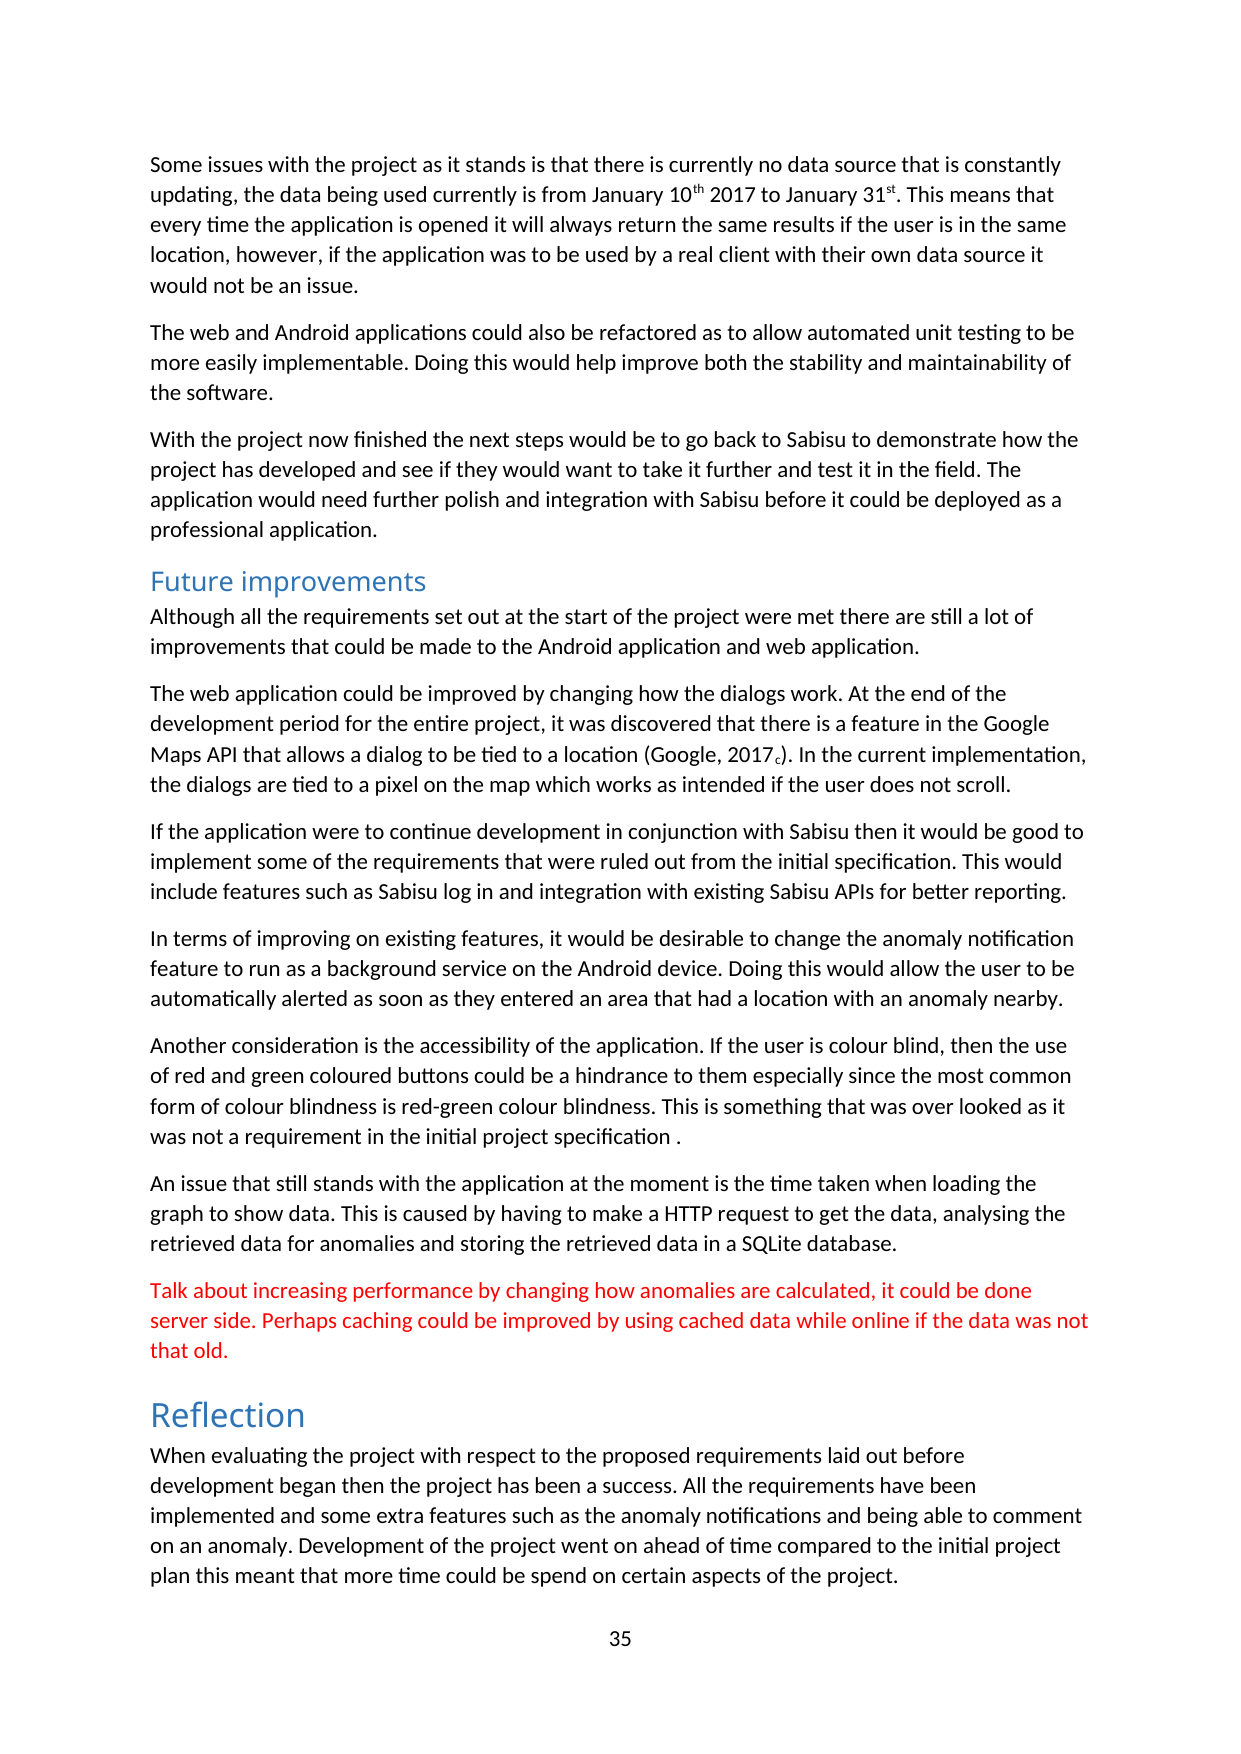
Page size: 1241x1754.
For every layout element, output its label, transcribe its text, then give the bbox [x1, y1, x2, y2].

text Another consideration is the accessibility of the application. If the user is colour blind, then the use of red and green coloured buttons could be a hindrance to them especially since the most common form of colour blindness is red-green colour blindness. This is something that was over looked as it was not a requirement in the initial project specification . [150, 1031, 1090, 1150]
subtitle Reflection [150, 1392, 1090, 1437]
text If the application were to continue development in conjunction with Sabisu then it would be good to implement some of the requirements that were ruled out from the initial specification. This would include features such as Sabisu log in and integration with existing Sabisu APIs for better reporting. [150, 817, 1090, 905]
text The web application could be improved by changing how the dialogs work. At the end of the development period for the entire project, it was discovered that there is a feature in the Google Maps API that allows a dialog to be tied to a location (Google, 2017c). In the current implementation, the dialogs are tied to a pixel on the map which works as intended if the user does not scroll. [150, 679, 1090, 798]
text The web and Android applications could also be refactored as to allow automated unit testing to be more easily implementable. Doing this would help improve both the stability and maintainability of the software. [150, 318, 1090, 406]
text Although all the requirements set out at the start of the project were met there are still a lot of improvements that could be made to the Android application and web application. [150, 602, 1090, 661]
text With the project now finished the next steps would be to go back to Sabisu to demonstrate how the project has developed and see if they would want to take it further and test it in the field. The application would need further polish and integration with Sabisu before it could be deployed as a professional application. [150, 425, 1090, 544]
text In terms of improving on existing features, it would be desirable to change the anomaly notification feature to run as a background service on the Android device. Doing this would allow the user to be automatically alerted as soon as they entered an area that had a location with an anomaly nearby. [150, 924, 1090, 1013]
text Talk about increasing performance by changing how anomalies are calculated, it could be done server side. Perhaps caching could be improved by using cached data while online if the data was not that old. [150, 1276, 1090, 1365]
text When evaluating the project with respect to the proposed requirements laid out before development began then the project has been a success. All the requirements have been implemented and some extra features such as the anomaly notifications and being able to comment on an anomaly. Development of the project went on ahead of time compared to the initial project plan this meant that more time could be spend on certain aspects of the project. [150, 1441, 1090, 1590]
subtitle Future improvements [150, 562, 1090, 599]
text An issue that still stands with the application at the moment is the time taken when loading the graph to show data. This is caused by having to make a HTTP request to get the data, analysing the retrieved data for anomalies and storing the retrieved data in a SQLite database. [150, 1169, 1090, 1257]
text Some issues with the project as it stands is that there is currently no data source that is constantly updating, the data being used currently is from January 10th 2017 to January 31st. This means that every time the application is opened it will always return the same results if the user is in the same location, however, if the application was to be used by a real client with their own data source it would not be an issue. [150, 150, 1090, 299]
